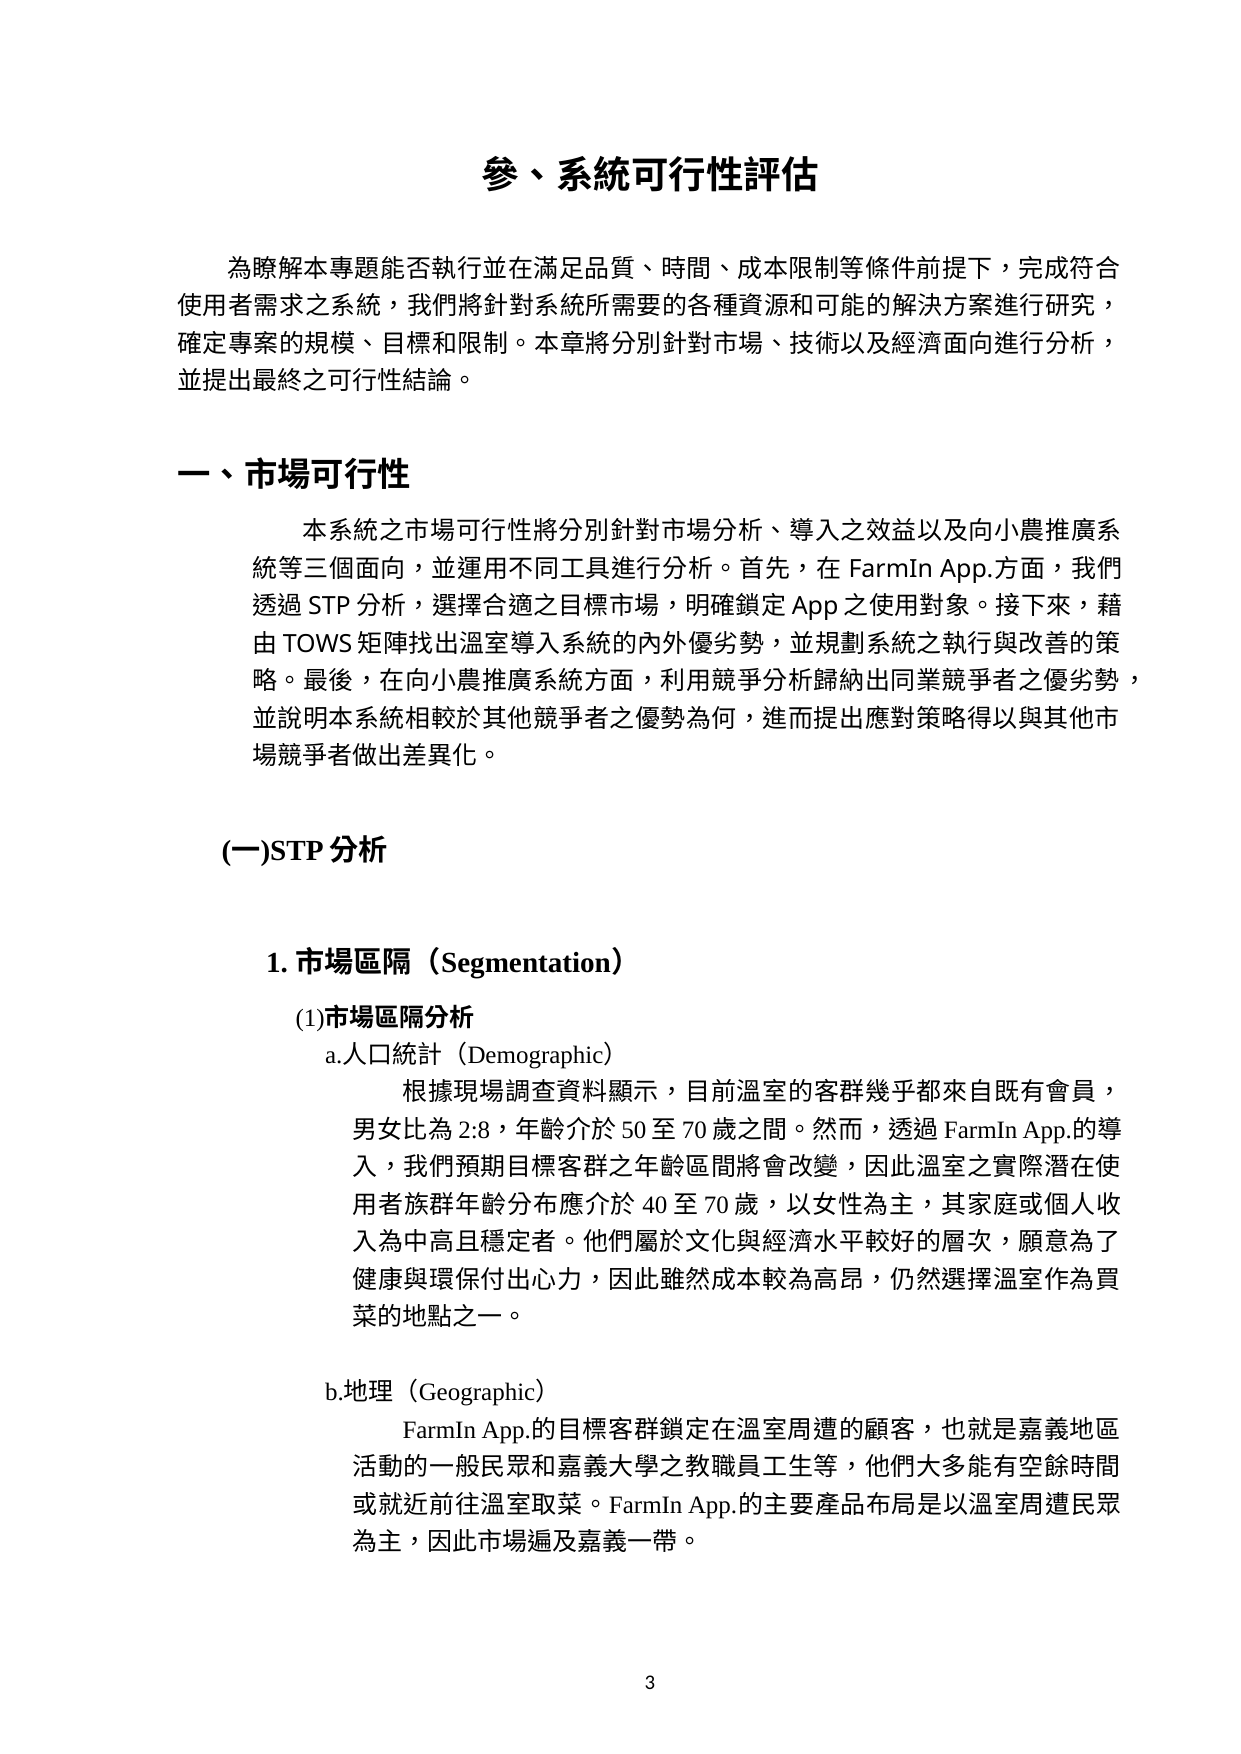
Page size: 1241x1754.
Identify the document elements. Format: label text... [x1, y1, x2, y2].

text 根據現場調查資料顯示，目前溫室的客群幾乎都來自既有會員，男女比為2:8，年齡介於50至70歲之間。然而，透過FarmIn App.的導入，我們預期目標客群之年齡區間將會改變，因此溫室之實際潛在使用者族群年齡分布應介於40至70歲，以女性為主，其家庭或個人收入為中高且穩定者。他們屬於文化與經濟水平較好的層次，願意為了健康與環保付出心力，因此雖然成本較為高昂，仍然選擇溫室作為買菜的地點之一。 [352, 1071, 1122, 1334]
text FarmIn App.的目標客群鎖定在溫室周遭的顧客，也就是嘉義地區活動的一般民眾和嘉義大學之教職員工生等，他們大多能有空餘時間或就近前往溫室取菜。FarmIn App.的主要產品布局是以溫室周遭民眾為主，因此市場遍及嘉義一帶。 [352, 1409, 1122, 1559]
text 人口統計（Demographic） [325, 1034, 1122, 1071]
text 本系統之市場可行性將分別針對市場分析、導入之效益以及向小農推廣系統等三個面向，並運用不同工具進行分析。首先，在FarmIn App.方面，我們透過STP分析，選擇合適之目標市場，明確鎖定App之使用對象。接下來，藉由TOWS矩陣找出溫室導入系統的內外優劣勢，並規劃系統之執行與改善的策略。最後，在向小農推廣系統方面，利用競爭分析歸納出同業競爭者之優劣勢，並說明本系統相較於其他競爭者之優勢為何，進而提出應對策略得以與其他市場競爭者做出差異化。 [252, 510, 1122, 772]
text 市場可行性 [177, 435, 1122, 510]
text 市場區隔分析 [295, 997, 1122, 1034]
text 市場區隔（Segmentation） [266, 922, 1122, 997]
text 地理（Geographic） [325, 1371, 1122, 1409]
text 系統可行性評估 [177, 135, 1122, 210]
text STP分析 [221, 810, 1122, 885]
text 為瞭解本專題能否執行並在滿足品質、時間、成本限制等條件前提下，完成符合使用者需求之系統，我們將針對系統所需要的各種資源和可能的解決方案進行研究，確定專案的規模、目標和限制。本章將分別針對市場、技術以及經濟面向進行分析，並提出最終之可行性結論。 [177, 247, 1122, 397]
